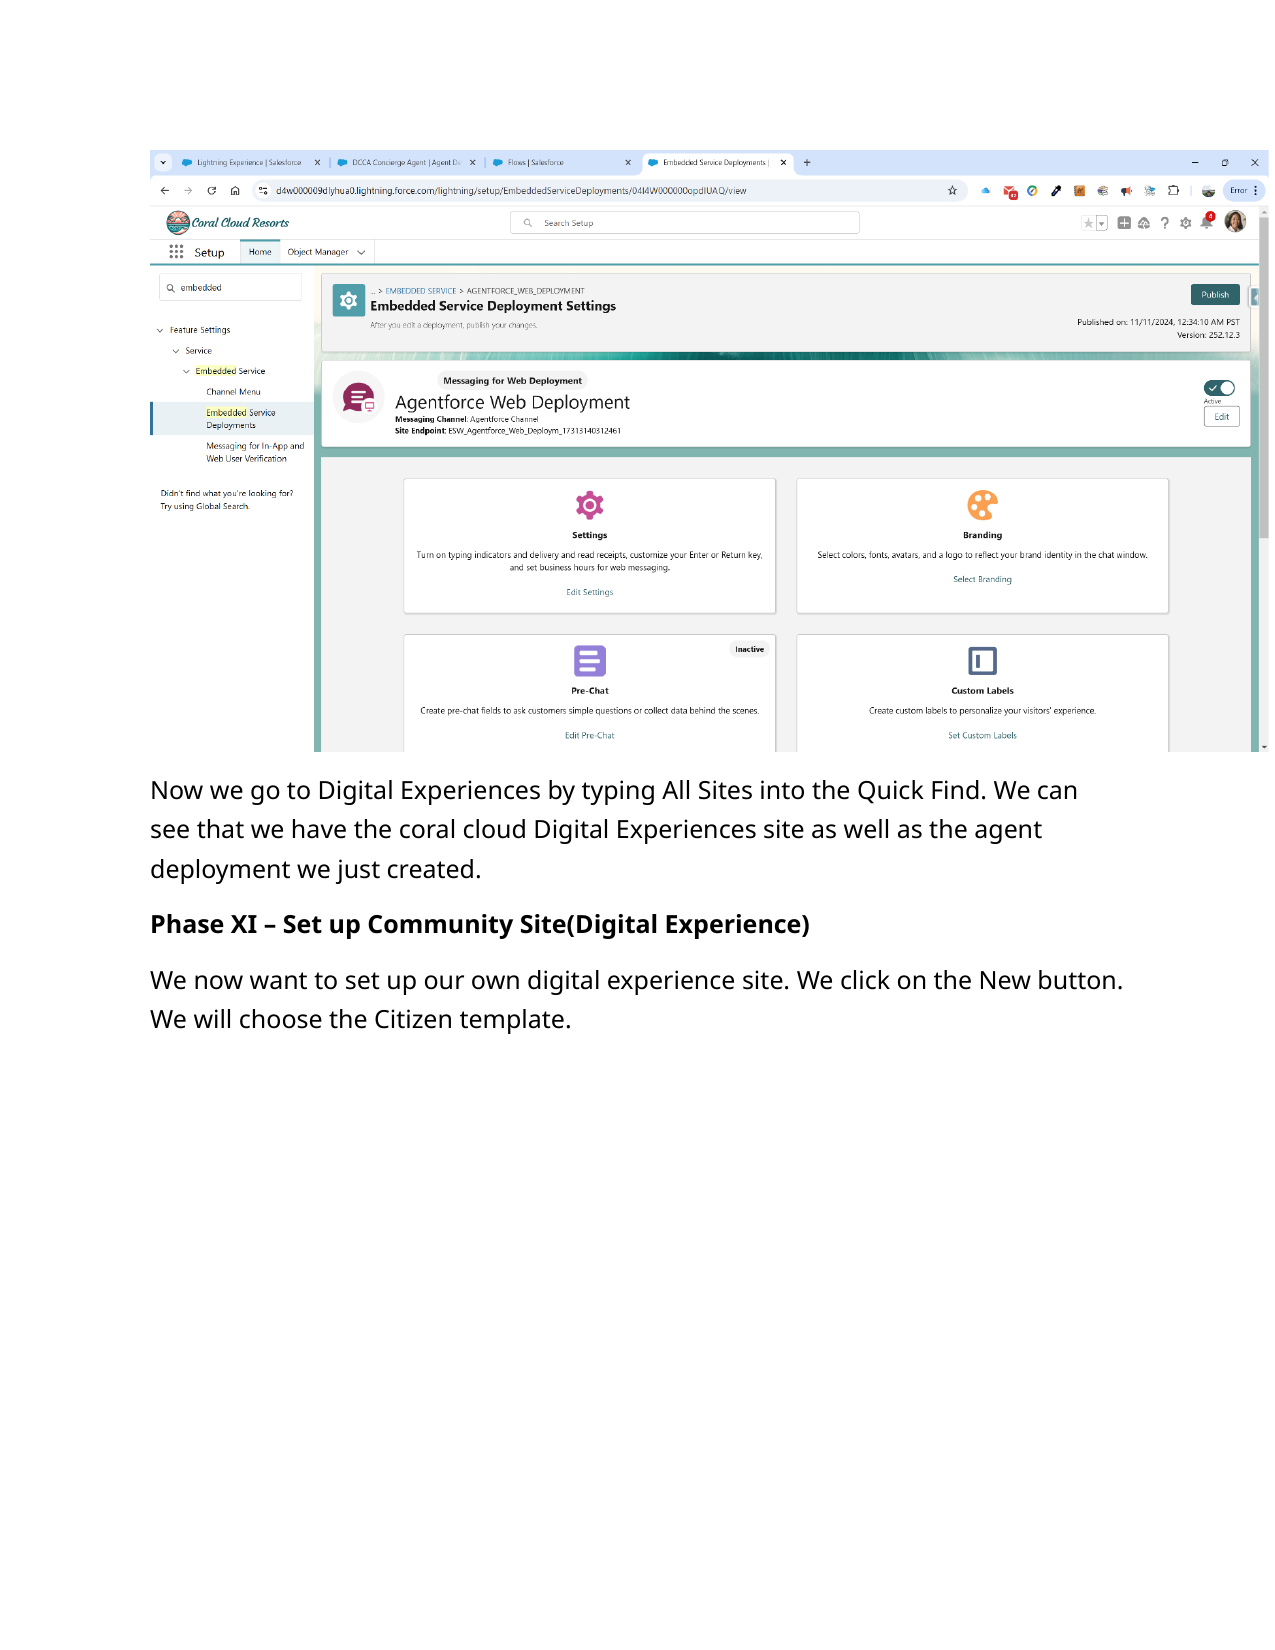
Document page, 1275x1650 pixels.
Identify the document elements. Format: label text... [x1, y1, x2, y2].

text Phase XI – Set up Community Site(Digital Experience) [150, 907, 1125, 941]
text Now we go to Digital Experiences by typing All Sites into the Quick Find. We can see that we have the coral cloud Digital Experiences site as well as the agent deployment we just created. [150, 773, 1125, 885]
text We now want to set up our own digital experience site. We click on the New button. We will choose the Citizen template. [150, 963, 1125, 1036]
picture [150, 150, 1269, 752]
